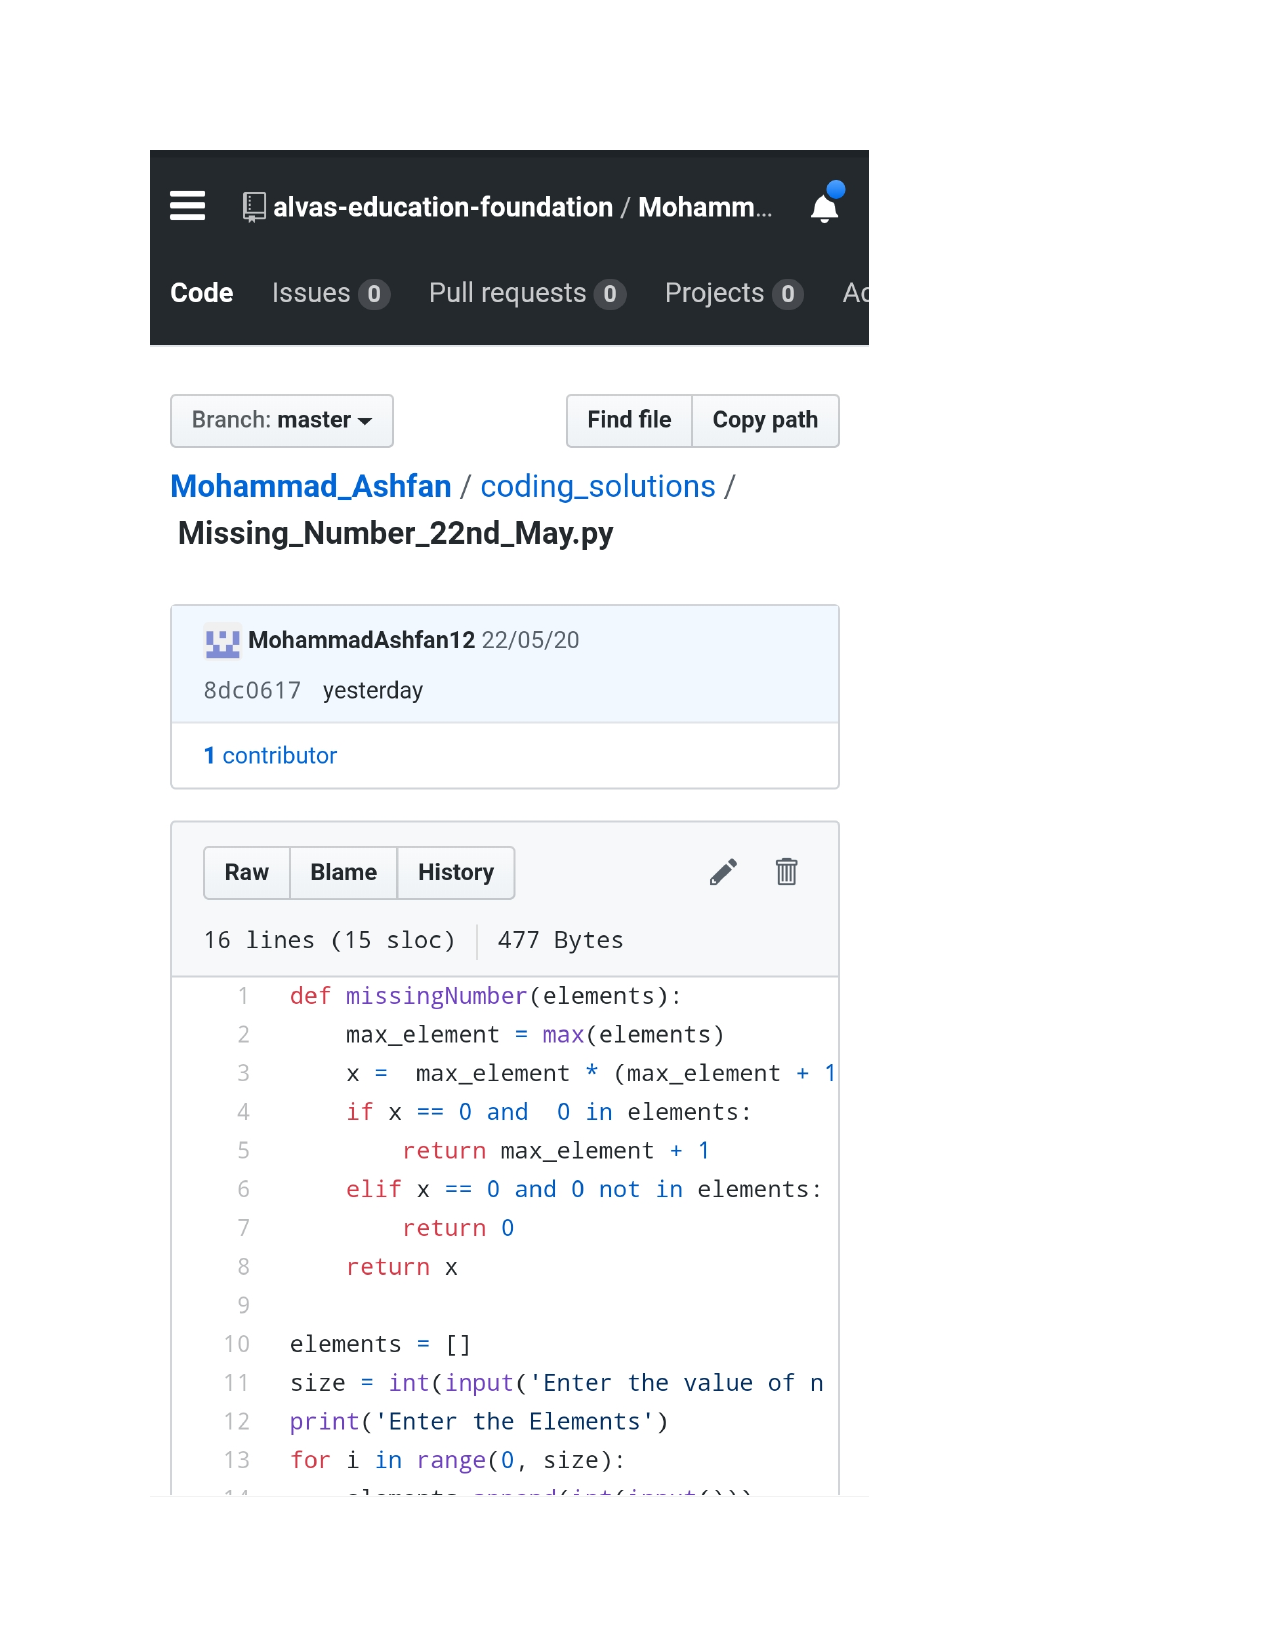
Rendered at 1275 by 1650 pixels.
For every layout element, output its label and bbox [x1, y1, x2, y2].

picture [150, 150, 869, 1499]
